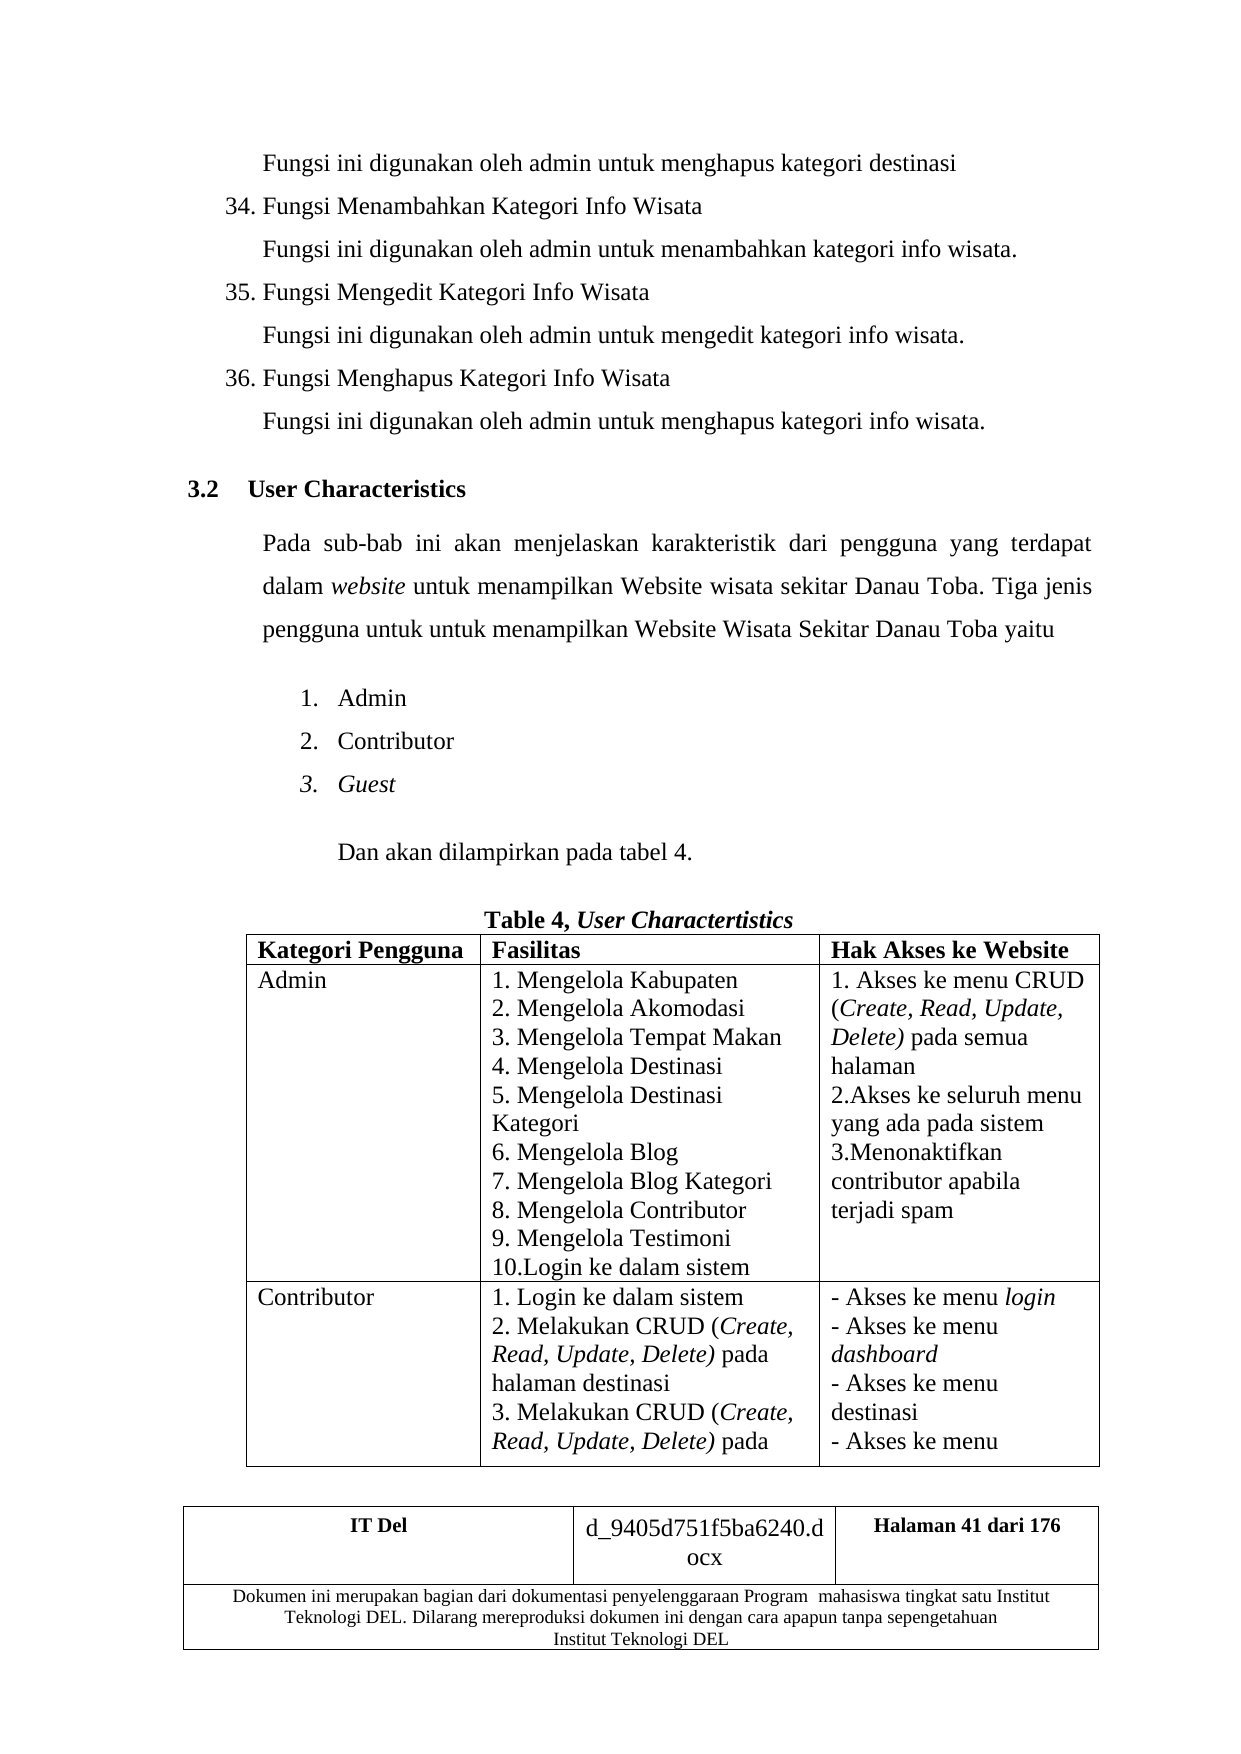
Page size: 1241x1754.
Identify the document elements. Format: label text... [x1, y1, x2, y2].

text Fungsi ini digunakan oleh admin untuk menghapus kategori destinasi [262, 148, 1092, 176]
table_cell Admin [247, 965, 480, 1281]
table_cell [820, 1282, 1099, 1466]
list Fungsi Mengedit Kategori Info Wisata [225, 277, 1092, 306]
list Fungsi Menghapus Kategori Info Wisata [225, 363, 1092, 392]
list Fungsi Menambahkan Kategori Info Wisata [225, 191, 1092, 219]
table_cell 1. Mengelola Kabupaten 2. Mengelola Akomodasi 3. Mengelola Tempat Makan 4. Mengelola Destinasi 5. Mengelola Destinasi Kategori 6. Mengelola Blog 7. Mengelola Blog Kategori 8. Mengelola Contributor 9. Mengelola Testimoni 10.Login ke dalam sistem [481, 965, 819, 1281]
text Table 4, User Charactertistics [187, 905, 1092, 934]
table_header Fasilitas [481, 935, 819, 964]
text Dan akan dilampirkan pada tabel 4. [337, 837, 1092, 866]
text Fungsi ini digunakan oleh admin untuk menghapus kategori info wisata. [262, 406, 1092, 435]
text Fungsi ini digunakan oleh admin untuk mengedit kategori info wisata. [262, 320, 1092, 349]
subtitle User Characteristics [187, 474, 1092, 503]
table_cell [481, 1282, 819, 1466]
list Admin [300, 683, 1092, 711]
text Fungsi ini digunakan oleh admin untuk menambahkan kategori info wisata. [262, 234, 1092, 263]
list Contributor [300, 726, 1092, 754]
text Pada sub-bab ini akan menjelaskan karakteristik dari pengguna yang terdapat dalam website untuk menampilkan Website wisata sekitar Danau Toba. Tiga jenis pengguna untuk untuk menampilkan Website Wisata Sekitar Danau Toba yaitu [262, 528, 1092, 643]
table_header Hak Akses ke Website [820, 935, 1099, 964]
table_cell 1. Akses ke menu CRUD (Create, Read, Update, Delete) pada semua halaman 2.Akses ke seluruh menu yang ada pada sistem 3.Menonaktifkan contributor apabila terjadi spam [820, 965, 1099, 1281]
list Guest [300, 769, 1092, 798]
table_header Kategori Pengguna [247, 935, 480, 964]
table_cell Contributor Guest [247, 1282, 480, 1466]
